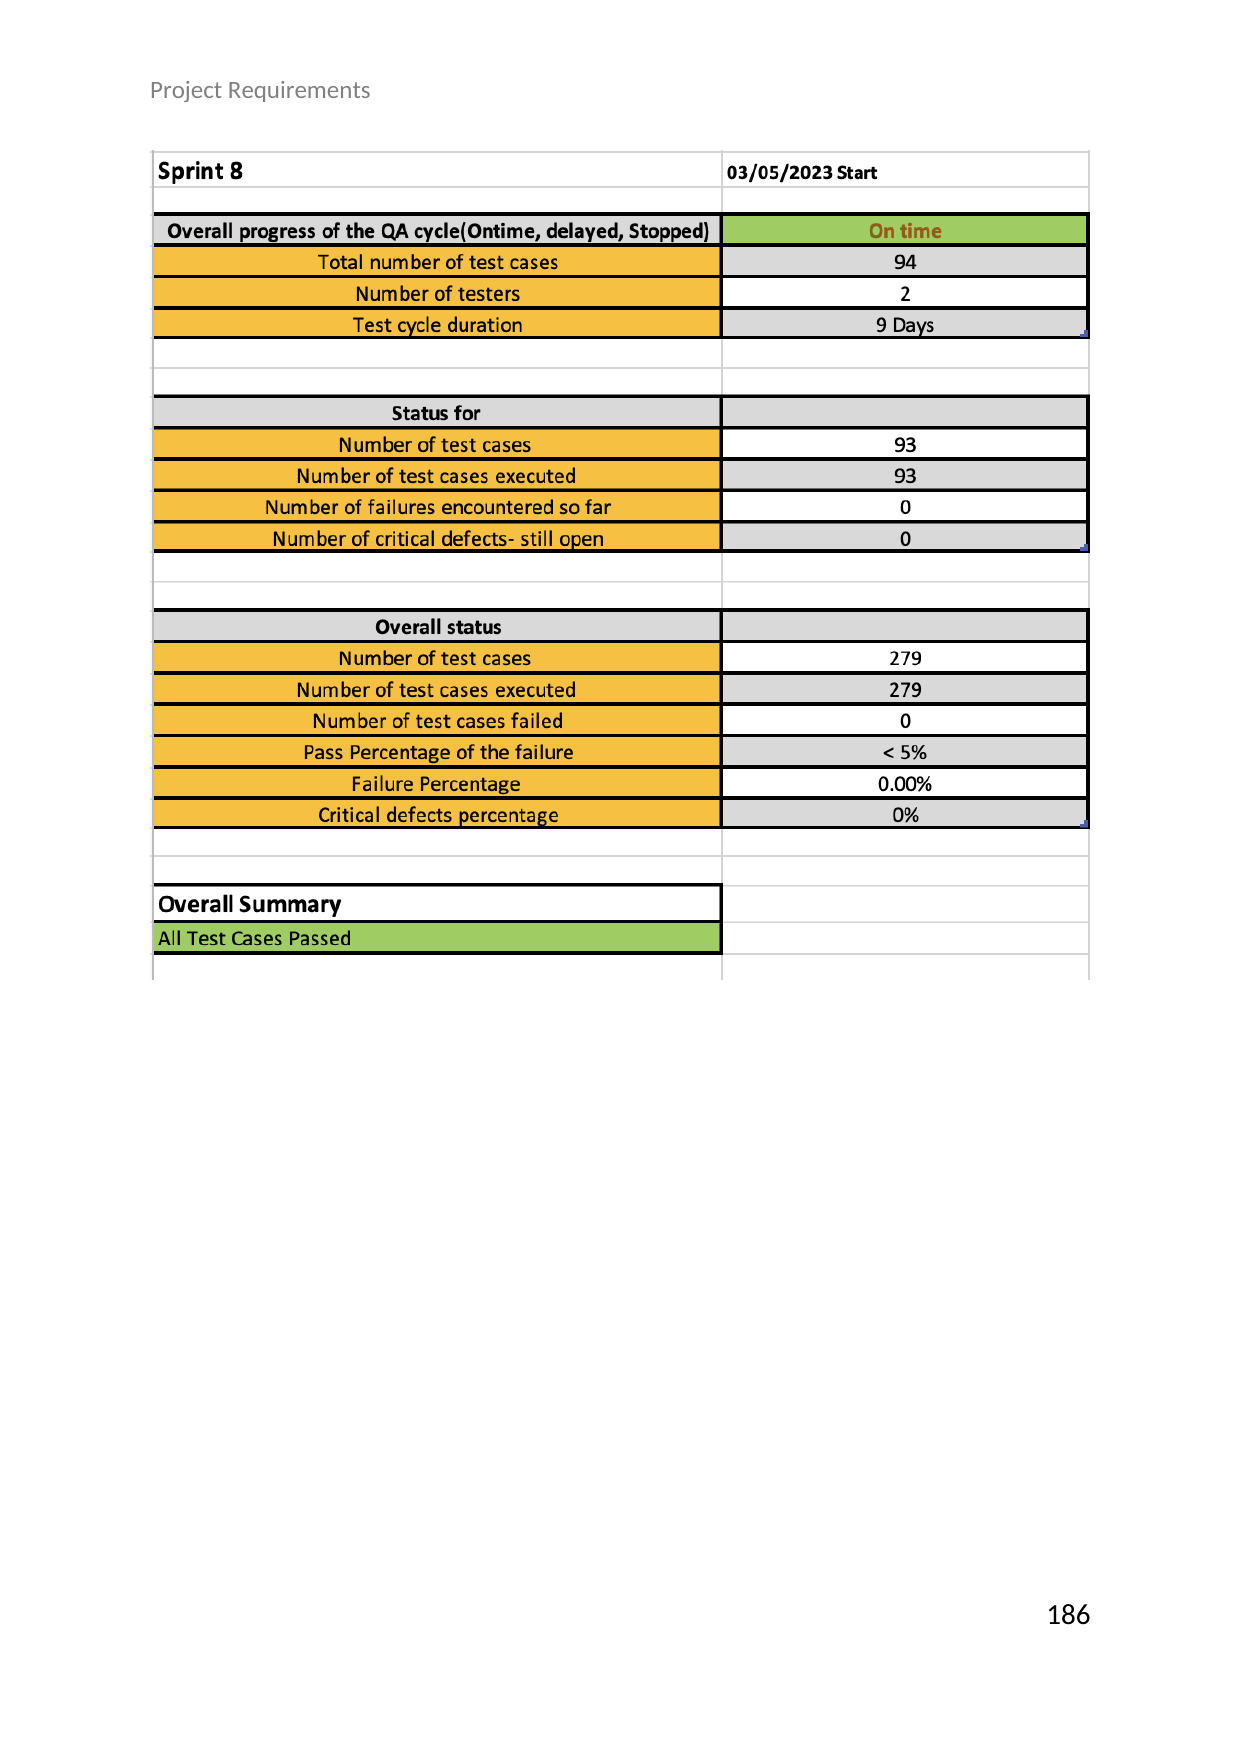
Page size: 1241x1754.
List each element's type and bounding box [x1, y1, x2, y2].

picture [150, 150, 1091, 980]
